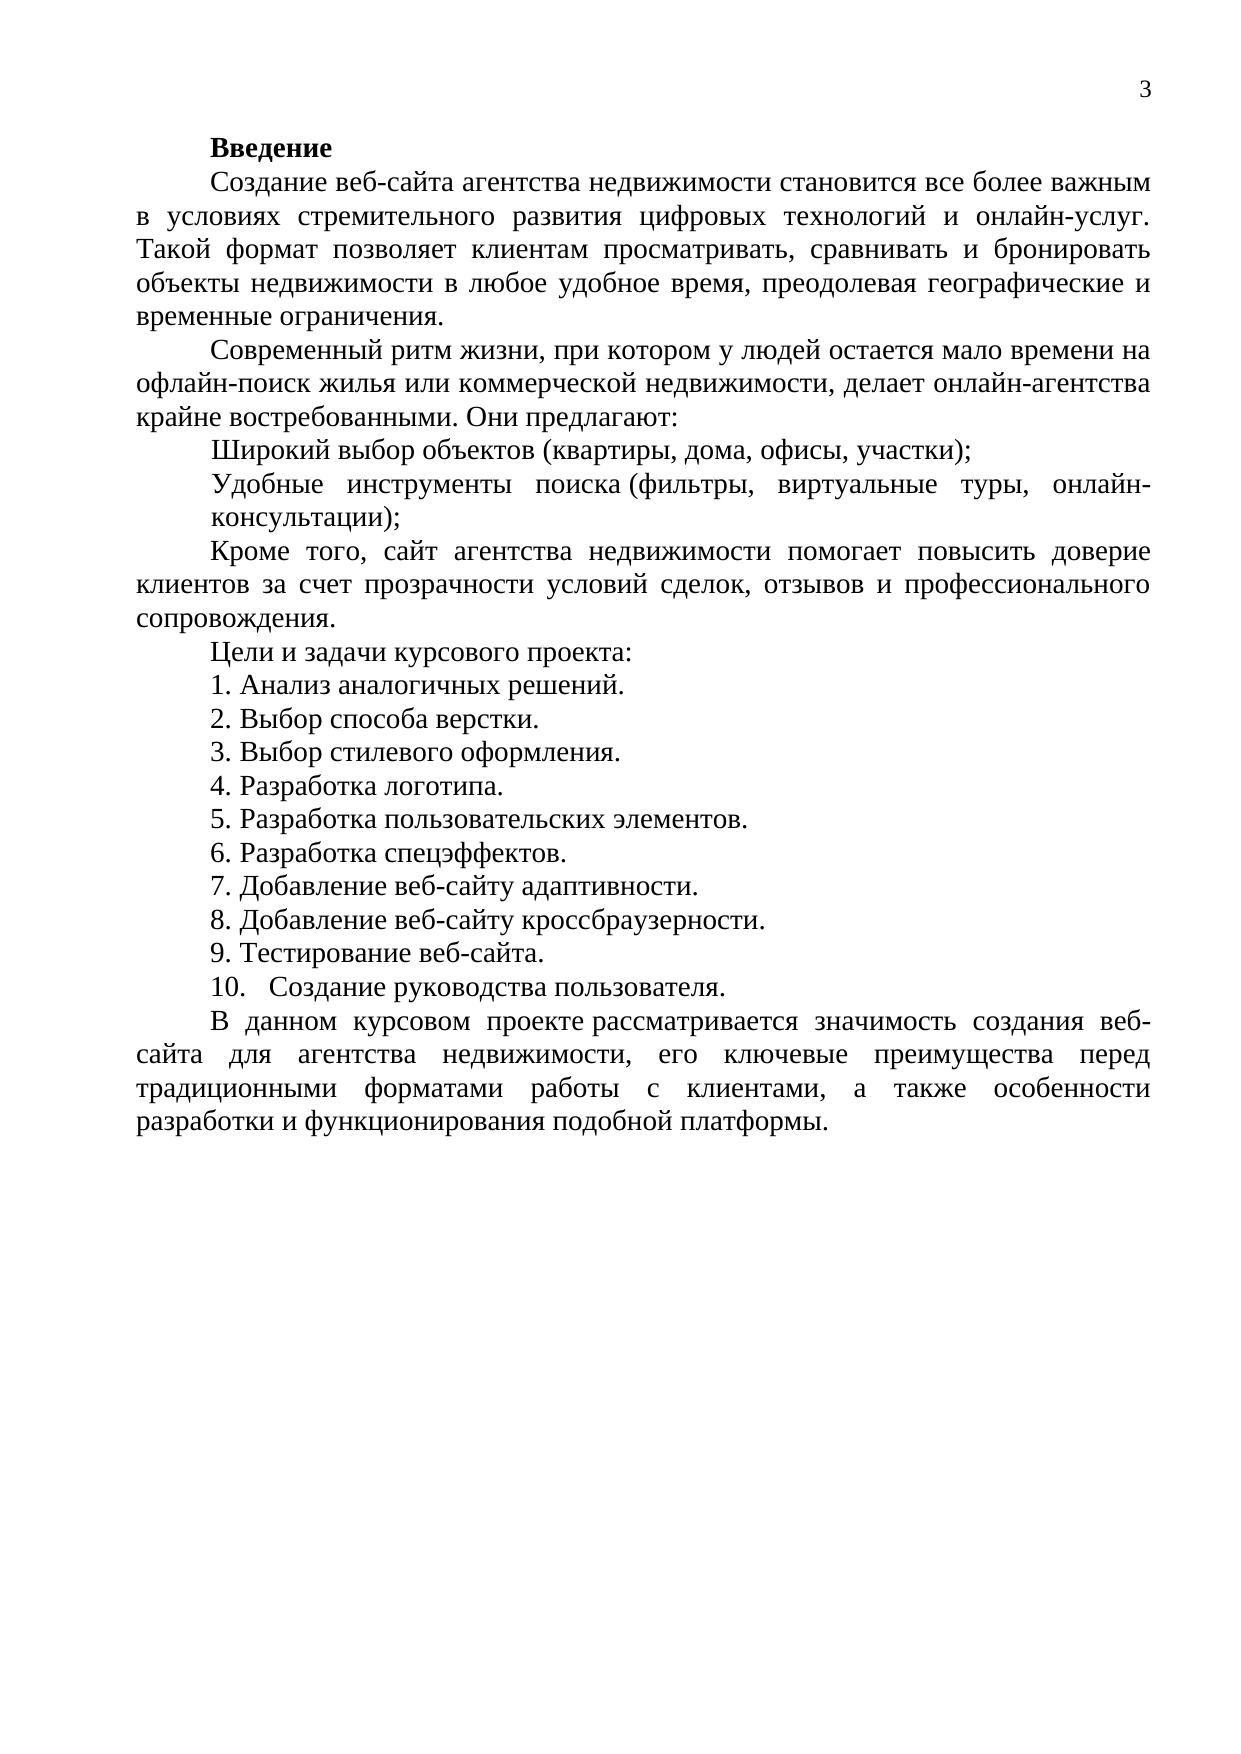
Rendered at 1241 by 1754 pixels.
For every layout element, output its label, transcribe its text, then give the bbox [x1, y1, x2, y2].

text Современный ритм жизни, при котором у людей остается мало времени на офлайн-поиск жилья или коммерческой недвижимости, делает онлайн-агентства крайне востребованными. Они предлагают: [136, 332, 1152, 432]
list Разработка спецэффектов. [136, 835, 1152, 868]
subtitle Введение [136, 131, 1152, 164]
list Тестирование веб-сайта. [136, 936, 1152, 969]
text Удобные инструменты поиска (фильтры, виртуальные туры, онлайн-консультации); [211, 466, 1152, 533]
text В данном курсовом проекте рассматривается значимость создания веб-сайта для агентства недвижимости, его ключевые преимущества перед традиционными форматами работы с клиентами, а также особенности разработки и функционирования подобной платформы. [136, 1003, 1152, 1137]
text Кроме того, сайт агентства недвижимости помогает повысить доверие клиентов за счет прозрачности условий сделок, отзывов и профессионального сопровождения. [136, 533, 1152, 634]
list Анализ аналогичных решений. [136, 667, 1152, 701]
list Добавление веб-сайту кроссбраузерности. [136, 902, 1152, 936]
text Создание веб-сайта агентства недвижимости становится все более важным в условиях стремительного развития цифровых технологий и онлайн-услуг. Такой формат позволяет клиентам просматривать, сравнивать и бронировать объекты недвижимости в любое удобное время, преодолевая географические и временные ограничения. [136, 164, 1152, 332]
list Разработка логотипа. [136, 768, 1152, 801]
list Выбор способа верстки. [136, 701, 1152, 734]
list Выбор стилевого оформления. [136, 734, 1152, 768]
list Добавление веб-сайту адаптивности. [136, 868, 1152, 902]
text Цели и задачи курсового проекта: [136, 634, 1152, 667]
list Разработка пользовательских элементов. [136, 801, 1152, 835]
list Создание руководства пользователя. [136, 969, 1152, 1003]
text Широкий выбор объектов (квартиры, дома, офисы, участки); [211, 432, 1152, 466]
